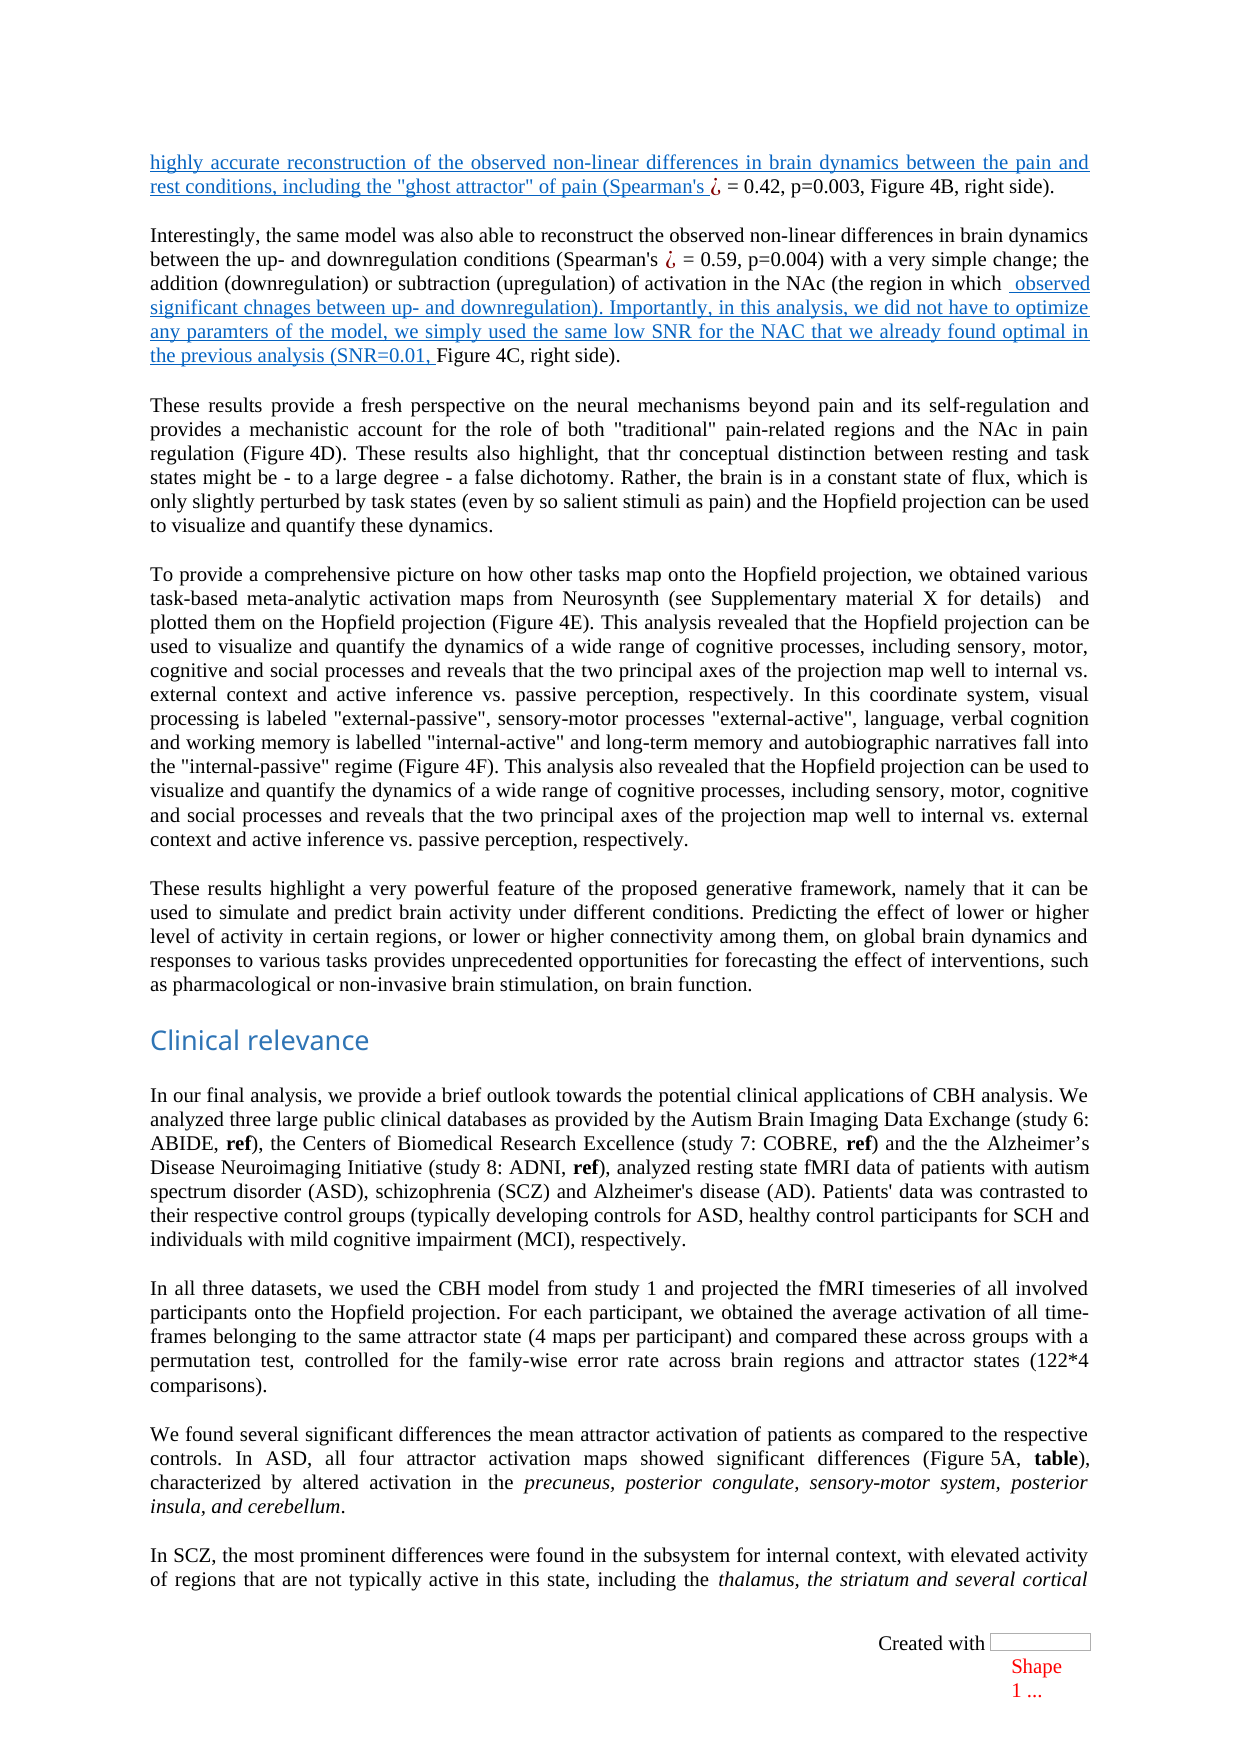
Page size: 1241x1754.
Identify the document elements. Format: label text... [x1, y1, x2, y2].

text These results highlight a very powerful feature of the proposed generative framework, namely that it can be used to simulate and predict brain activity under different conditions. Predicting the effect of lower or higher level of activity in certain regions, or lower or higher connectivity among them, on global brain dynamics and responses to various tasks provides unprecedented opportunities for forecasting the effect of interventions, such as pharmacological or non-invasive brain stimulation, on brain function. [150, 876, 1090, 996]
text We found several significant differences the mean attractor activation of patients as compared to the respective controls. In ASD, all four attractor activation maps showed significant differences (Figure 5A, table), characterized by altered activation in the precuneus, posterior congulate, sensory-motor system, posterior insula, and cerebellum. [150, 1422, 1090, 1518]
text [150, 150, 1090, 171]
subtitle Clinical relevance [150, 1021, 1090, 1058]
text To provide a comprehensive picture on how other tasks map onto the Hopfield projection, we obtained various task-based meta-analytic activation maps from Neurosynth (see Supplementary material X for details) and plotted them on the Hopfield projection (Figure 4E). This analysis revealed that the Hopfield projection can be used to visualize and quantify the dynamics of a wide range of cognitive processes, including sensory, motor, cognitive and social processes and reveals that the two principal axes of the projection map well to internal vs. external context and active inference vs. passive perception, respectively. In this coordinate system, visual processing is labeled "external-passive", sensory-motor processes "external-active", language, verbal cognition and working memory is labelled "internal-active" and long-term memory and autobiographic narratives fall into the "internal-passive" regime (Figure 4F). This analysis also revealed that the Hopfield projection can be used to visualize and quantify the dynamics of a wide range of cognitive processes, including sensory, motor, cognitive and social processes and reveals that the two principal axes of the projection map well to internal vs. external context and active inference vs. passive perception, respectively. [150, 562, 1090, 851]
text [150, 1543, 1090, 1591]
text These results provide a fresh perspective on the neural mechanisms beyond pain and its self-regulation and provides a mechanistic account for the role of both "traditional" pain-related regions and the NAc in pain regulation (Figure 4D). These results also highlight, that thr conceptual distinction between resting and task states might be - to a large degree - a false dichotomy. Rather, the brain is in a constant state of flux, which is only slightly perturbed by task states (even by so salient stimuli as pain) and the Hopfield projection can be used to visualize and quantify these dynamics. [150, 392, 1090, 537]
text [150, 172, 1090, 198]
text In our final analysis, we provide a brief outlook towards the potential clinical applications of CBH analysis. We analyzed three large public clinical databases as provided by the Autism Brain Imaging Data Exchange (study 6: ABIDE, ref), the Centers of Biomedical Research Excellence (study 7: COBRE, ref) and the the Alzheimer’s Disease Neuroimaging Initiative (study 8: ADNI, ref), analyzed resting state fMRI data of patients with autism spectrum disorder (ASD), schizophrenia (SCZ) and Alzheimer's disease (AD). Patients' data was contrasted to their respective control groups (typically developing controls for ASD, healthy control participants for SCH and individuals with mild cognitive impairment (MCI), respectively. [150, 1083, 1090, 1251]
text Interestingly, the same model was also able to reconstruct the observed non-linear differences in brain dynamics between the up- and downregulation conditions (Spearman's = 0.59, p=0.004) with a very simple change; the addition (downregulation) or subtraction (upregulation) of activation in the NAc (the region in which observed significant chnages between up- and downregulation). Importantly, in this analysis, we did not have to optimize any paramters of the model, we simply used the same low SNR for the NAC that we already found optimal in the previous analysis (SNR=0.01, Figure 4C, right side). [150, 223, 1090, 316]
text In all three datasets, we used the CBH model from study 1 and projected the fMRI timeseries of all involved participants onto the Hopfield projection. For each participant, we obtained the average activation of all time-frames belonging to the same attractor state (4 maps per participant) and compared these across groups with a permutation test, controlled for the family-wise error rate across brain regions and attractor states (122*4 comparisons). [150, 1276, 1090, 1397]
